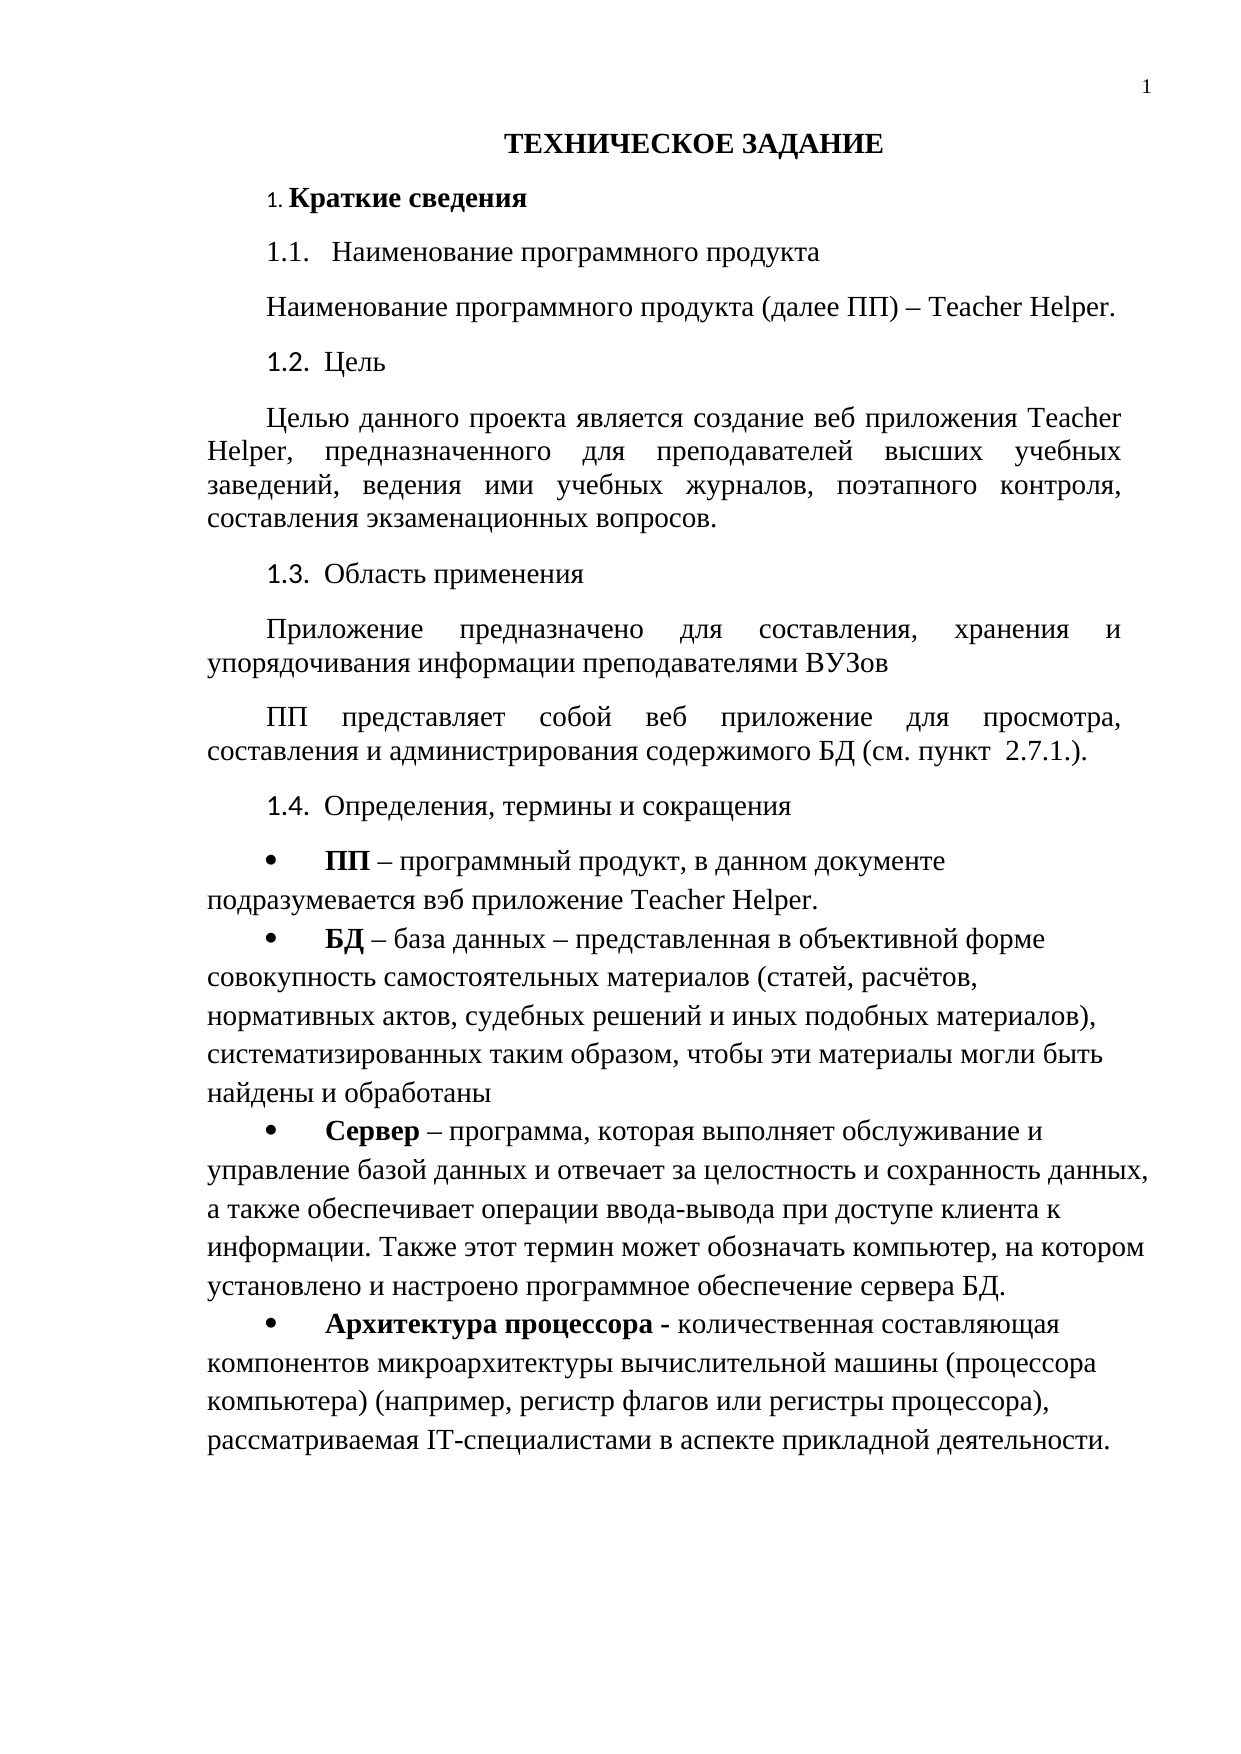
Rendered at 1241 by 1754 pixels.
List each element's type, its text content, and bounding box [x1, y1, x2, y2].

list ПП – программный продукт, в данном документе подразумевается вэб приложение Teacher Helper. [207, 843, 1152, 916]
text Целью данного проекта является создание веб приложения Teacher Helper, предназначенного для преподавателей высших учебных заведений, ведения ими учебных журналов, поэтапного контроля, составления экзаменационных вопросов. [207, 400, 1122, 534]
list Сервер – программа, которая выполняет обслуживание и управление базой данных и отвечает за целостность и сохранность данных, а также обеспечивает операции ввода-вывода при доступе клиента к информации. Также этот термин может обозначать компьютер, на котором установлено и настроено программное обеспечение сервера БД. [207, 1113, 1152, 1301]
text Наименование программного продукта [207, 234, 1122, 268]
subtitle ТЕХНИЧЕСКОЕ ЗАДАНИЕ [207, 126, 1122, 159]
text Наименование программного продукта (далее ПП) – Teacher Helper. [207, 289, 1122, 322]
subtitle Определения, термины и сокращения [207, 787, 1122, 823]
list БД – база данных – представленная в объективной форме совокупность самостоятельных материалов (статей, расчётов, нормативных актов, судебных решений и иных подобных материалов), систематизированных таким образом, чтобы эти материалы могли быть найдены и обработаны [207, 921, 1152, 1108]
subtitle Цель [207, 343, 1122, 379]
list Архитектура процессора - количественная составляющая компонентов микроархитектуры вычислительной машины (процессора компьютера) (например, регистр флагов или регистры процессора), рассматриваемая IT-специалистами в аспекте прикладной деятельности. [207, 1306, 1152, 1456]
text ПП представляет собой веб приложение для просмотра, составления и администрирования содержимого БД (см. пункт 2.7.1.). [207, 699, 1122, 766]
text Приложение предназначено для составления, хранения и упорядочивания информации преподавателями ВУЗов [207, 611, 1122, 678]
subtitle Краткие сведения [207, 180, 1122, 214]
subtitle Область применения [207, 555, 1122, 590]
